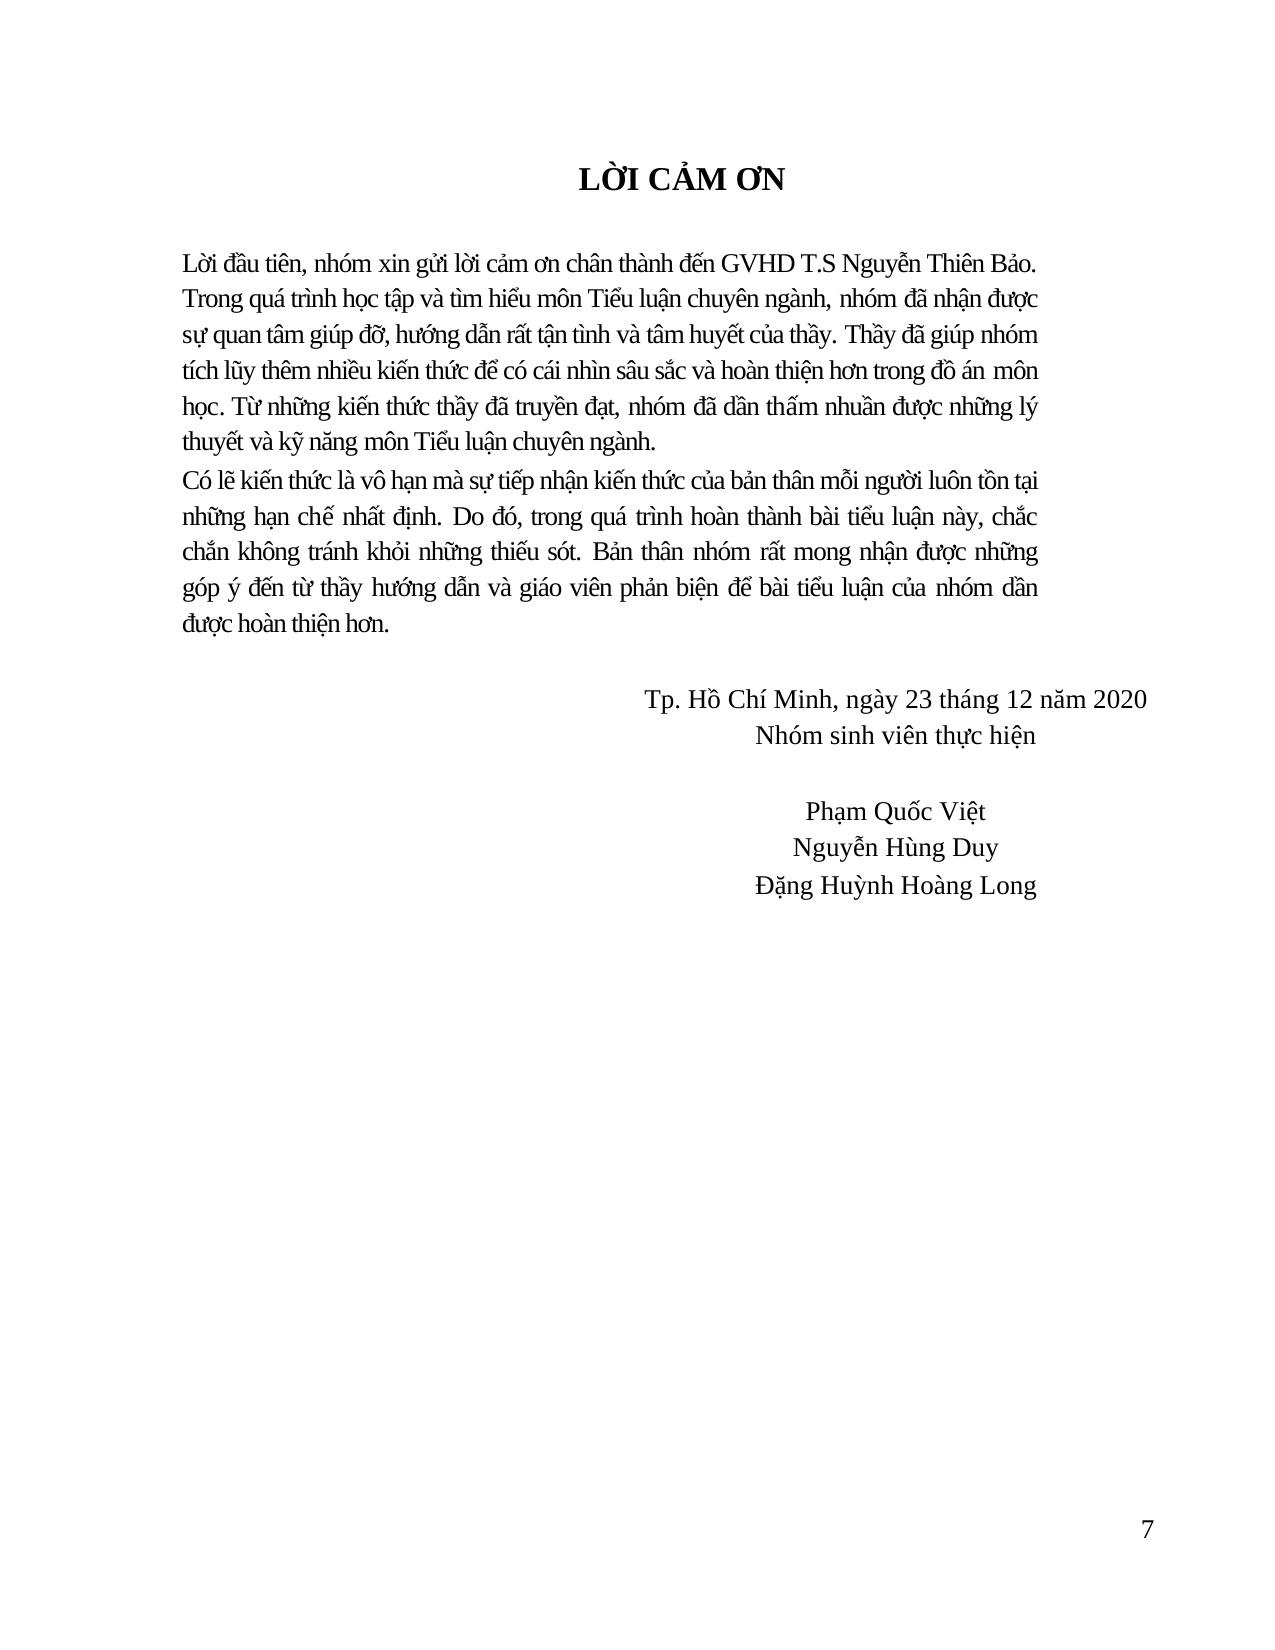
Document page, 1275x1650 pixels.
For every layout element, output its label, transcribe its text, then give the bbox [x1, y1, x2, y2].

text Đặng Huỳnh Hoàng Long [637, 869, 1154, 901]
text Phạm Quốc Việt Nguyễn Hùng Duy [637, 796, 1154, 862]
subtitle LỜI CẢM ƠN [578, 159, 1039, 197]
text Có lẽ kiến thức là vô hạn mà sự tiếp nhận kiến thức của bản thân mỗi người luôn tồn tại những hạn chế nhất định. Do đó, trong quá trình hoàn thành bài tiểu luận này, chắc chắn không tránh khỏi những thiếu sót. Bản thân nhóm rất mong nhận được những góp ý đến từ thầy hướng dẫn và giáo viên phản biện để bài tiểu luận của nhóm dần được hoàn thiện hơn. [182, 464, 1039, 638]
text Lời đầu tiên, nhóm xin gửi lời cảm ơn chân thành đến GVHD T.S Nguyễn Thiên Bảo. Trong quá trình học tập và tìm hiểu môn Tiểu luận chuyên ngành, nhóm đã nhận được sự quan tâm giúp đỡ, hướng dẫn rất tận tình và tâm huyết của thầy. Thầy đã giúp nhóm tích lũy thêm nhiều kiến thức để có cái nhìn sâu sắc và hoàn thiện hơn trong đồ án môn học. Từ những kiến thức thầy đã truyền đạt, nhóm đã dần thấm nhuần được những lý thuyết và kỹ năng môn Tiểu luận chuyên ngành. [182, 247, 1039, 457]
text Tp. Hồ Chí Minh, ngày 23 tháng 12 năm 2020 Nhóm sinh viên thực hiện [637, 683, 1154, 750]
